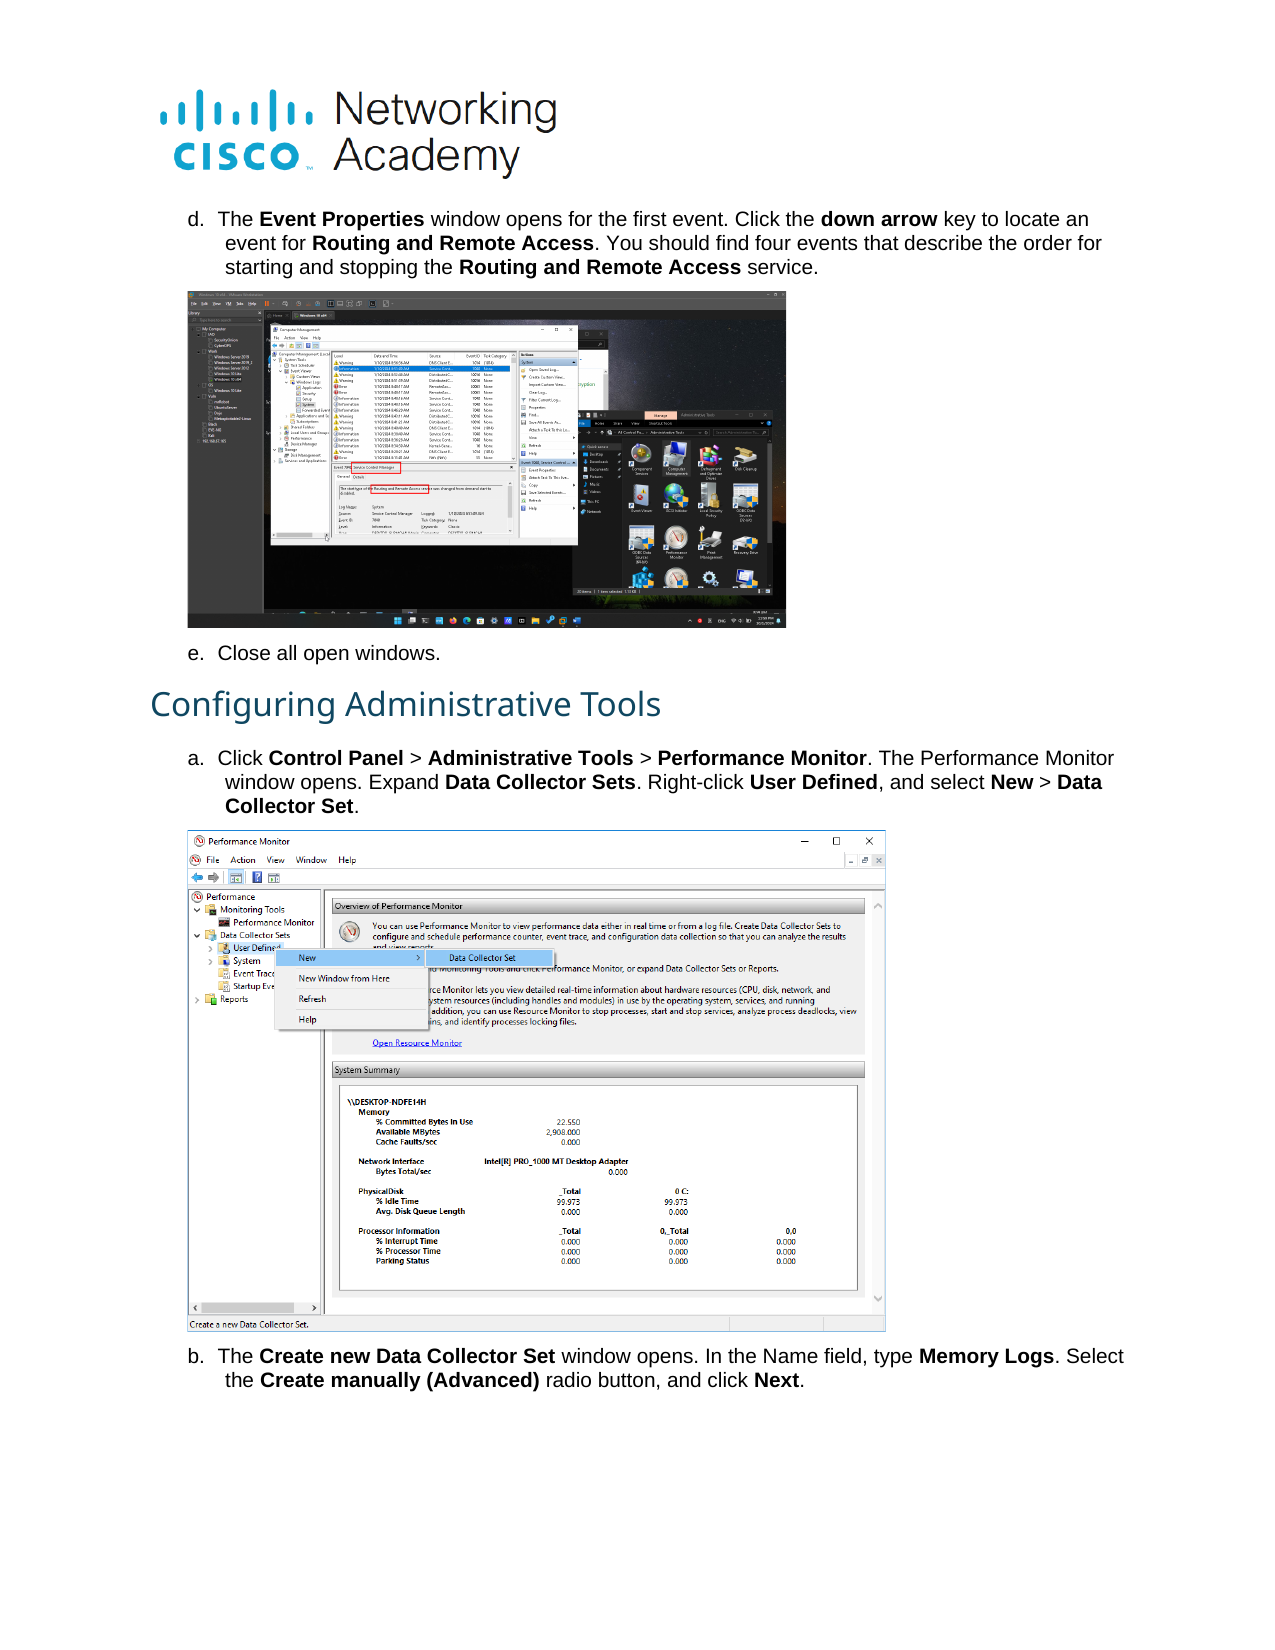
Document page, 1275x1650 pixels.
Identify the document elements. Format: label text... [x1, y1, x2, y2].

picture [187, 830, 886, 1332]
subtitle Configuring Administrative Tools [150, 681, 1125, 727]
picture [150, 75, 575, 207]
list Close all open windows. [187, 641, 1125, 664]
list The Event Properties window opens for the first event. Click the down arrow key to locate an event for Routing and Remote Access. You should find four events that describe the order for starting and stopping the Routing and Remote Access service. [187, 207, 1125, 279]
list Click Control Panel > Administrative Tools > Performance Monitor. The Performance Monitor window opens. Expand Data Collector Sets. Right-click User Defined, and select New > Data Collector Set. [187, 746, 1125, 818]
picture [187, 291, 787, 628]
list The Create new Data Collector Set window opens. In the Name field, type Memory Logs. Select the Create manually (Advanced) radio button, and click Next. [187, 1344, 1125, 1392]
